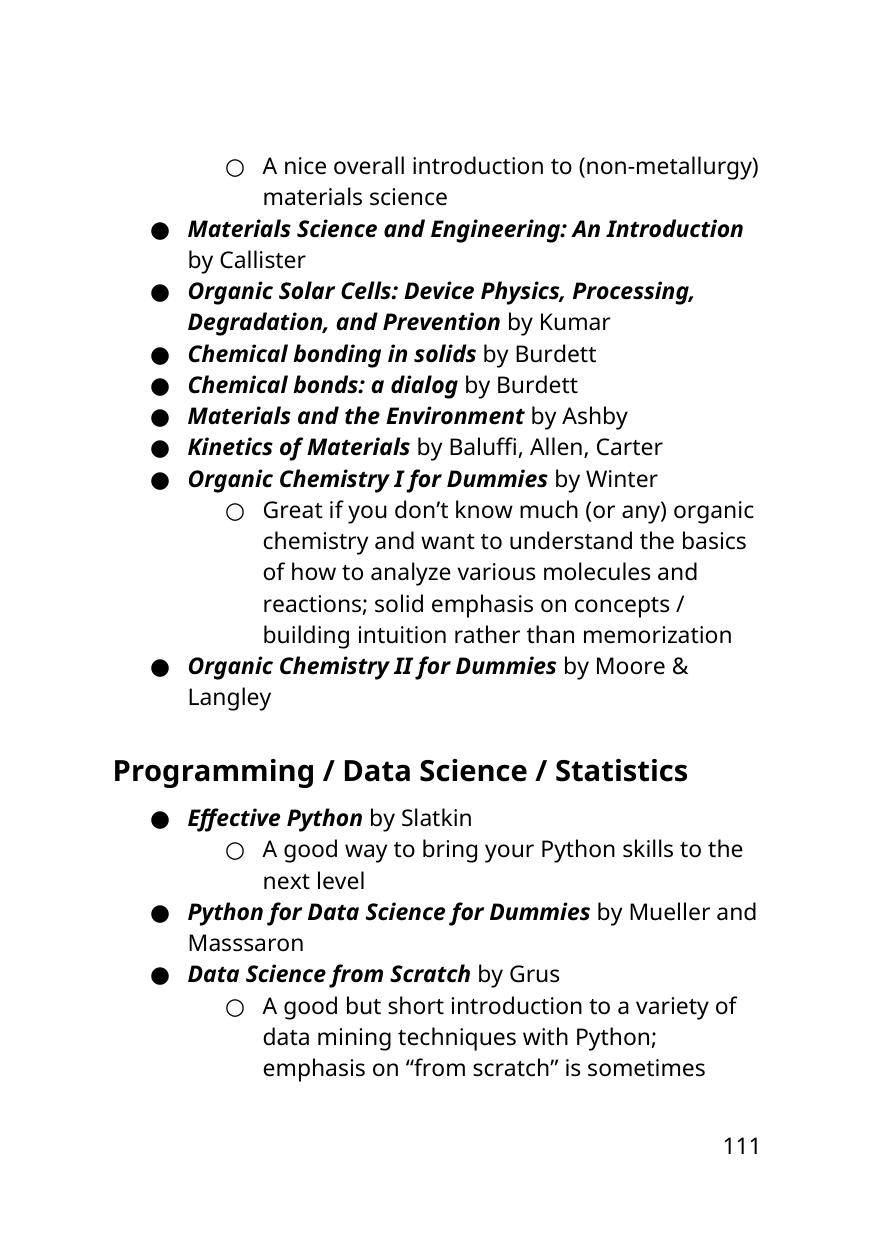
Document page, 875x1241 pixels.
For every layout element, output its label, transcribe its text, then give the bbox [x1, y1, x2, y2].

list Great if you don’t know much (or any) organic chemistry and want to understand the basics of how to analyze various molecules and reactions; solid emphasis on concepts / building intuition rather than memorization [225, 494, 762, 650]
list Data Science from Scratch by Grus [150, 958, 762, 990]
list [225, 990, 762, 1083]
list A good way to bring your Python skills to the next level [225, 833, 762, 896]
list Materials and the Environment by Ashby [150, 400, 762, 431]
list Effective Python by Slatkin [150, 802, 762, 833]
subtitle Programming / Data Science / Statistics [112, 750, 762, 790]
list Python for Data Science for Dummies by Mueller and Masssaron [150, 896, 762, 958]
list A nice overall introduction to (non-metallurgy) materials science [225, 150, 762, 212]
list Organic Solar Cells: Device Physics, Processing, Degradation, and Prevention by Kumar [150, 275, 762, 337]
list Organic Chemistry II for Dummies by Moore & Langley [150, 650, 762, 712]
list Organic Chemistry I for Dummies by Winter [150, 462, 762, 494]
list Materials Science and Engineering: An Introduction by Callister [150, 212, 762, 275]
list Kinetics of Materials by Baluffi, Allen, Carter [150, 431, 762, 462]
list Chemical bonding in solids by Burdett [150, 337, 762, 369]
list Chemical bonds: a dialog by Burdett [150, 369, 762, 400]
